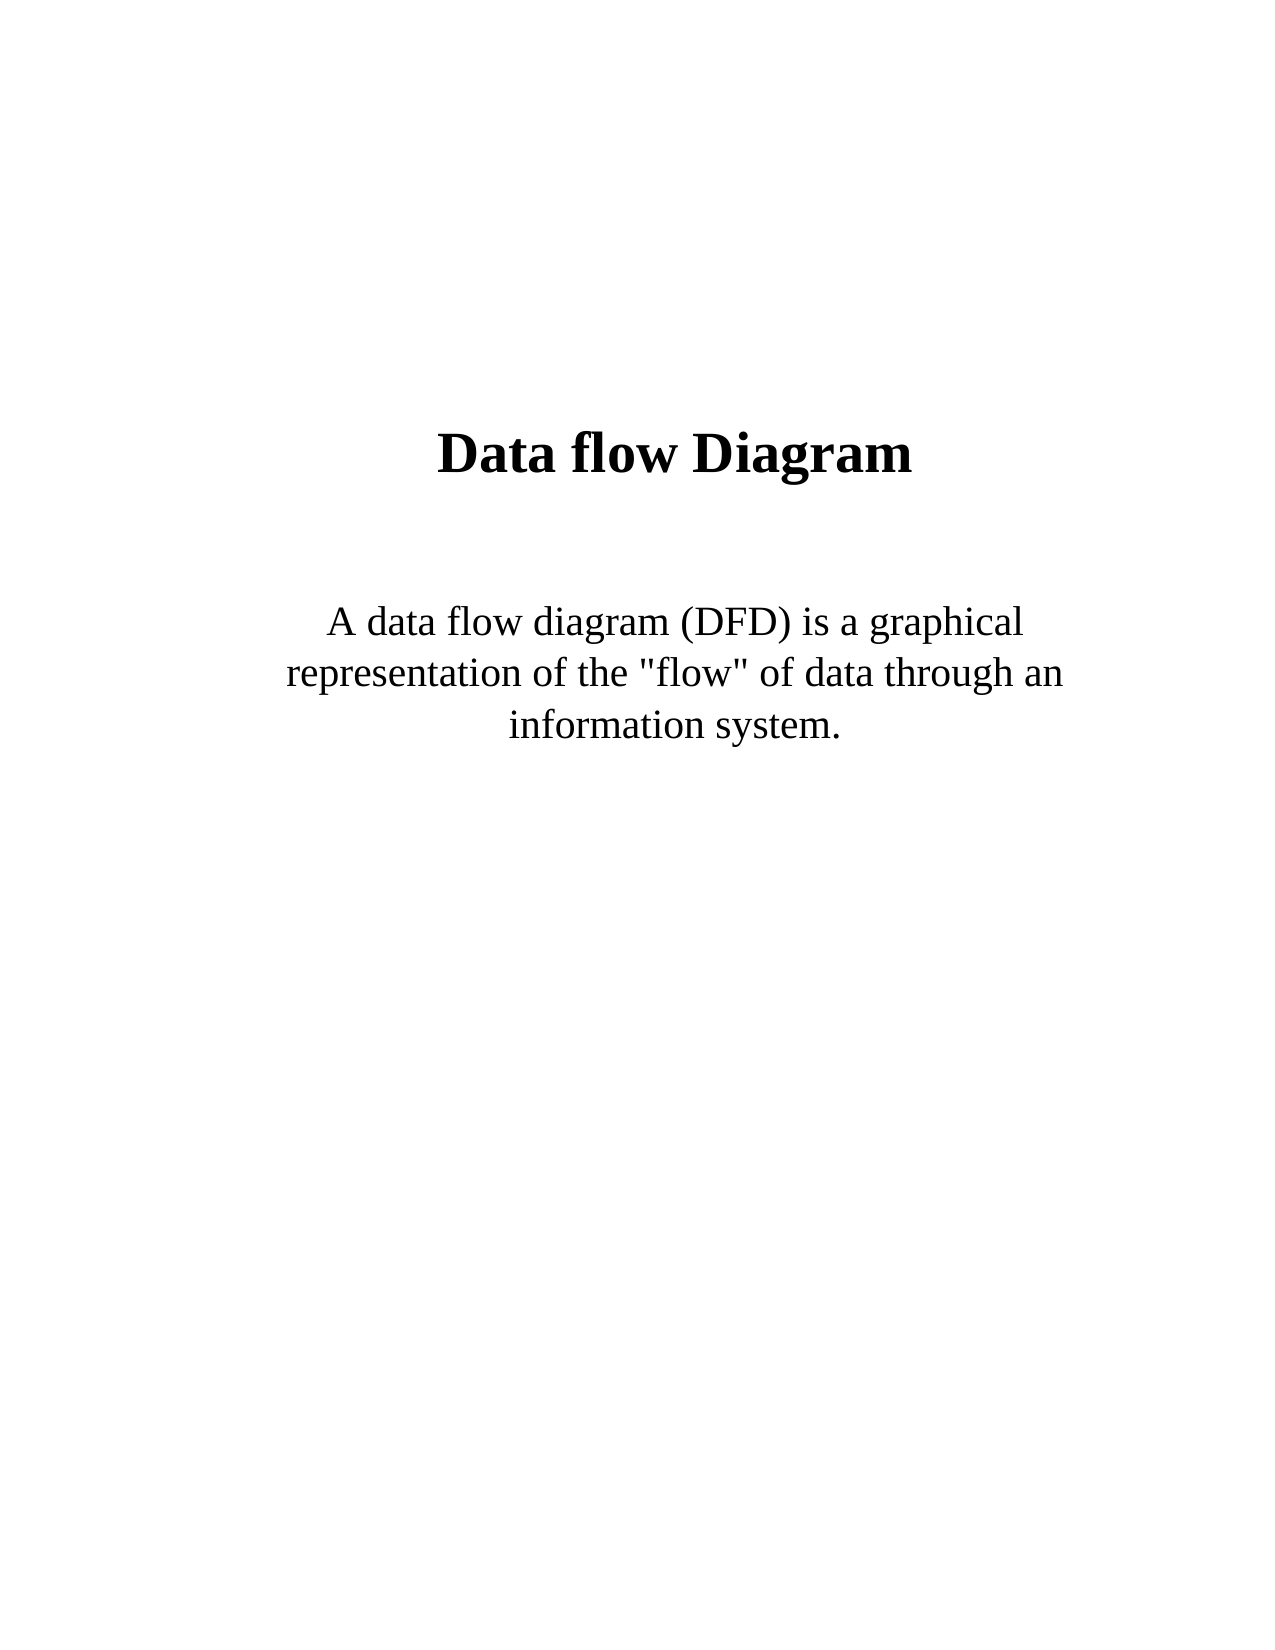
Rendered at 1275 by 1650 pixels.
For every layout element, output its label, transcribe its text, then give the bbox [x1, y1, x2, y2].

text Data flow Diagram [150, 418, 1125, 485]
text A data flow diagram (DFD) is a graphical representation of the "flow" of data through an information system. [225, 596, 1125, 747]
